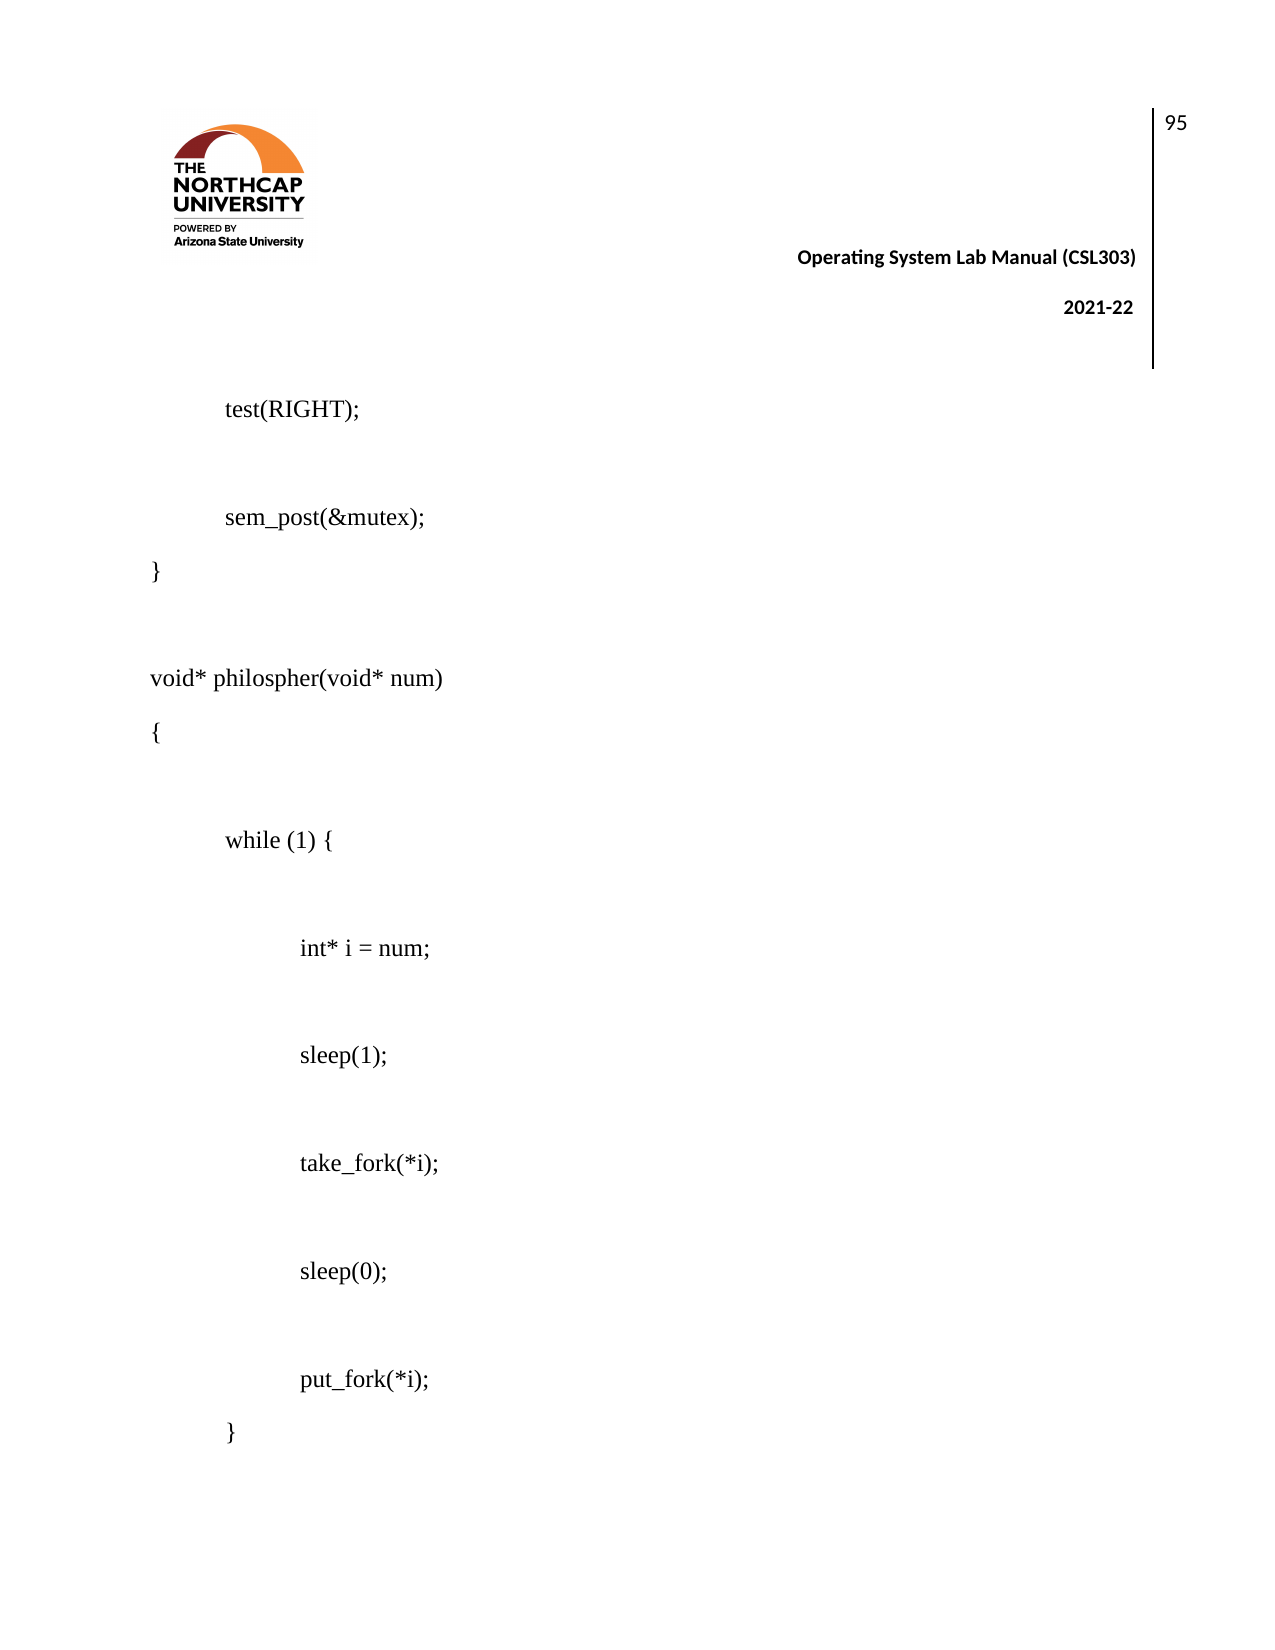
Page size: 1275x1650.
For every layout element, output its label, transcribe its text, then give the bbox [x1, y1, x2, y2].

picture [161, 108, 318, 265]
text } [150, 556, 1125, 584]
text int* i = num; [150, 933, 1125, 962]
text sleep(1); [150, 1041, 1125, 1069]
text test(RIGHT); [150, 394, 1125, 423]
text sem_post(&mutex); [150, 502, 1125, 531]
text void* philospher(void* num) [150, 663, 1125, 692]
text put_fork(*i); [150, 1364, 1125, 1392]
text sleep(0); [150, 1256, 1125, 1285]
text take_fork(*i); [150, 1148, 1125, 1177]
text while (1) { [150, 825, 1125, 854]
text } [150, 1417, 1125, 1446]
text { [150, 717, 1125, 746]
